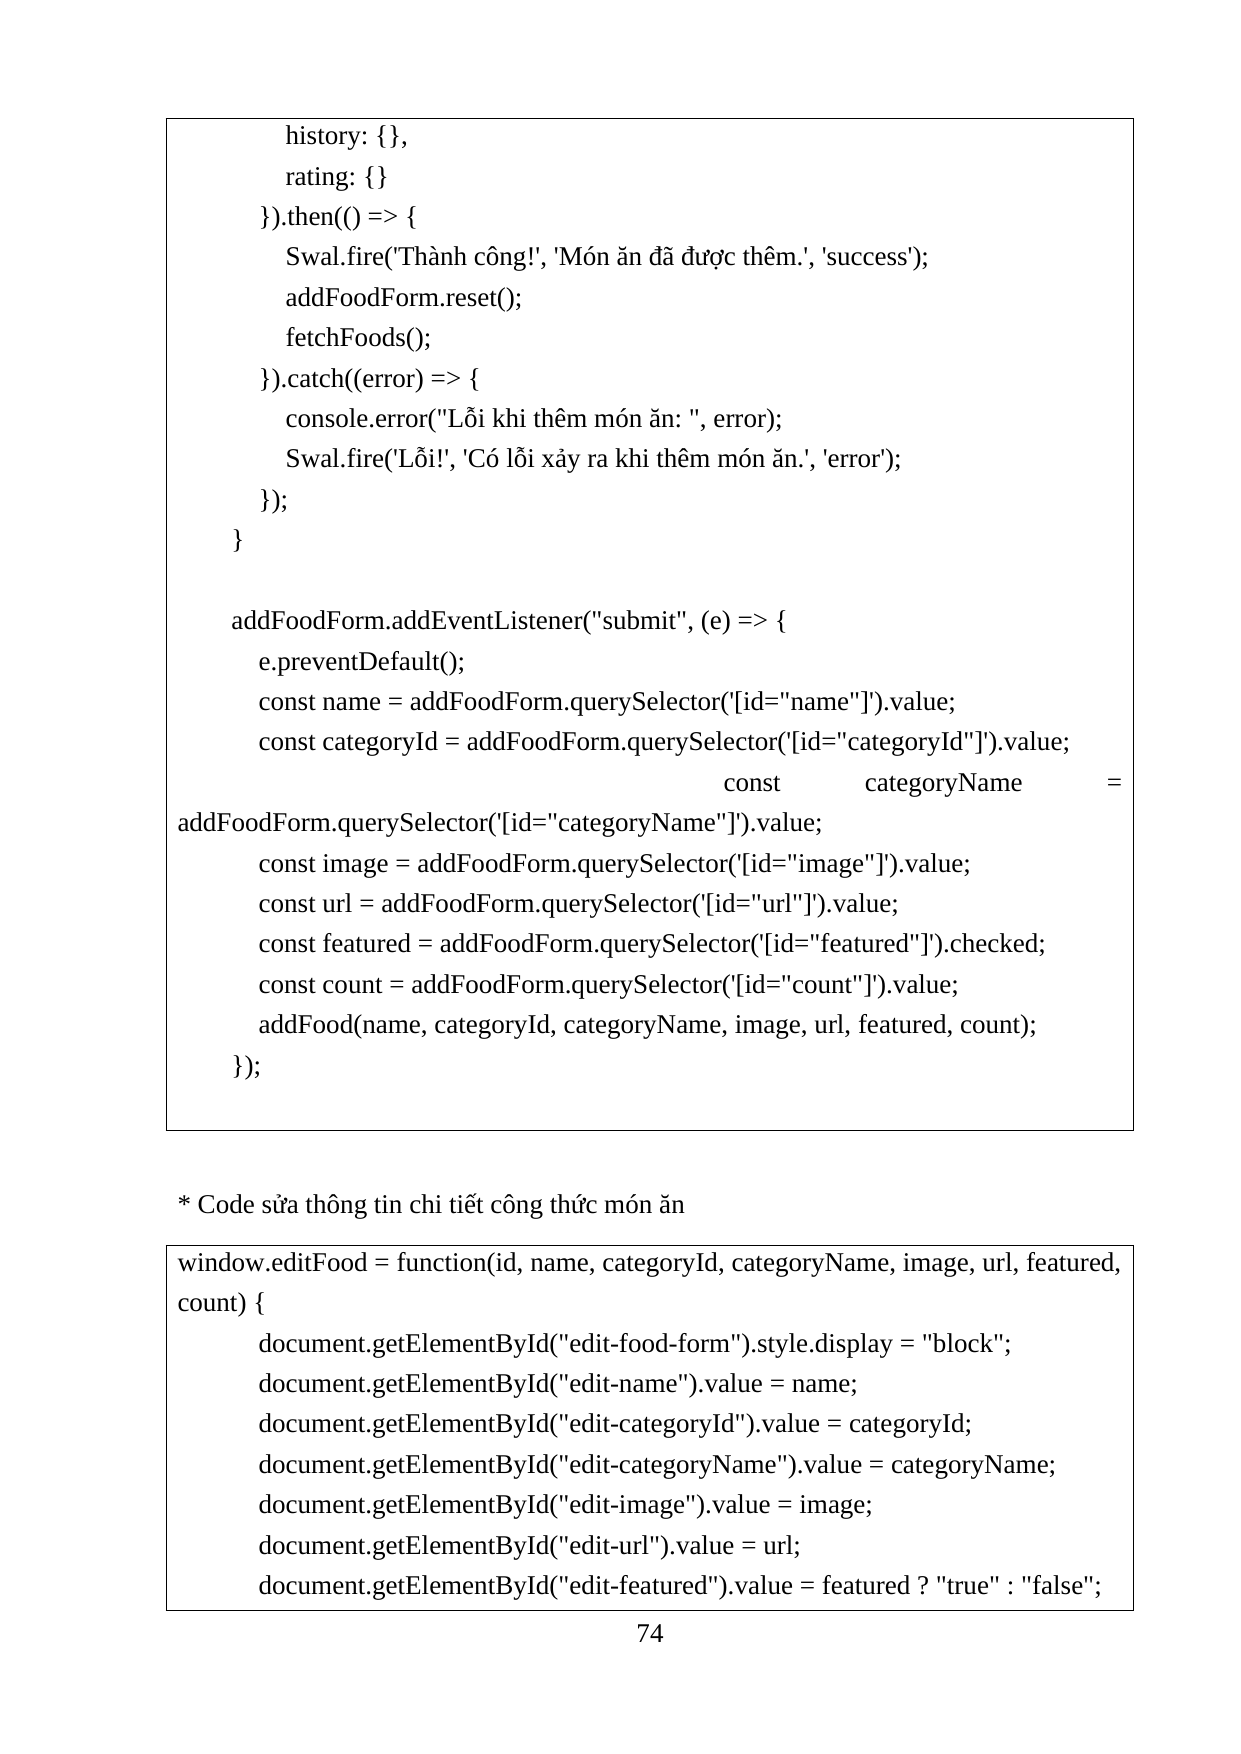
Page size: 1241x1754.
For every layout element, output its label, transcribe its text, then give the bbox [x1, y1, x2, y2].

text * Code sửa thông tin chi tiết công thức món ăn [177, 1188, 1122, 1219]
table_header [167, 1246, 1133, 1609]
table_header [167, 119, 1133, 1129]
